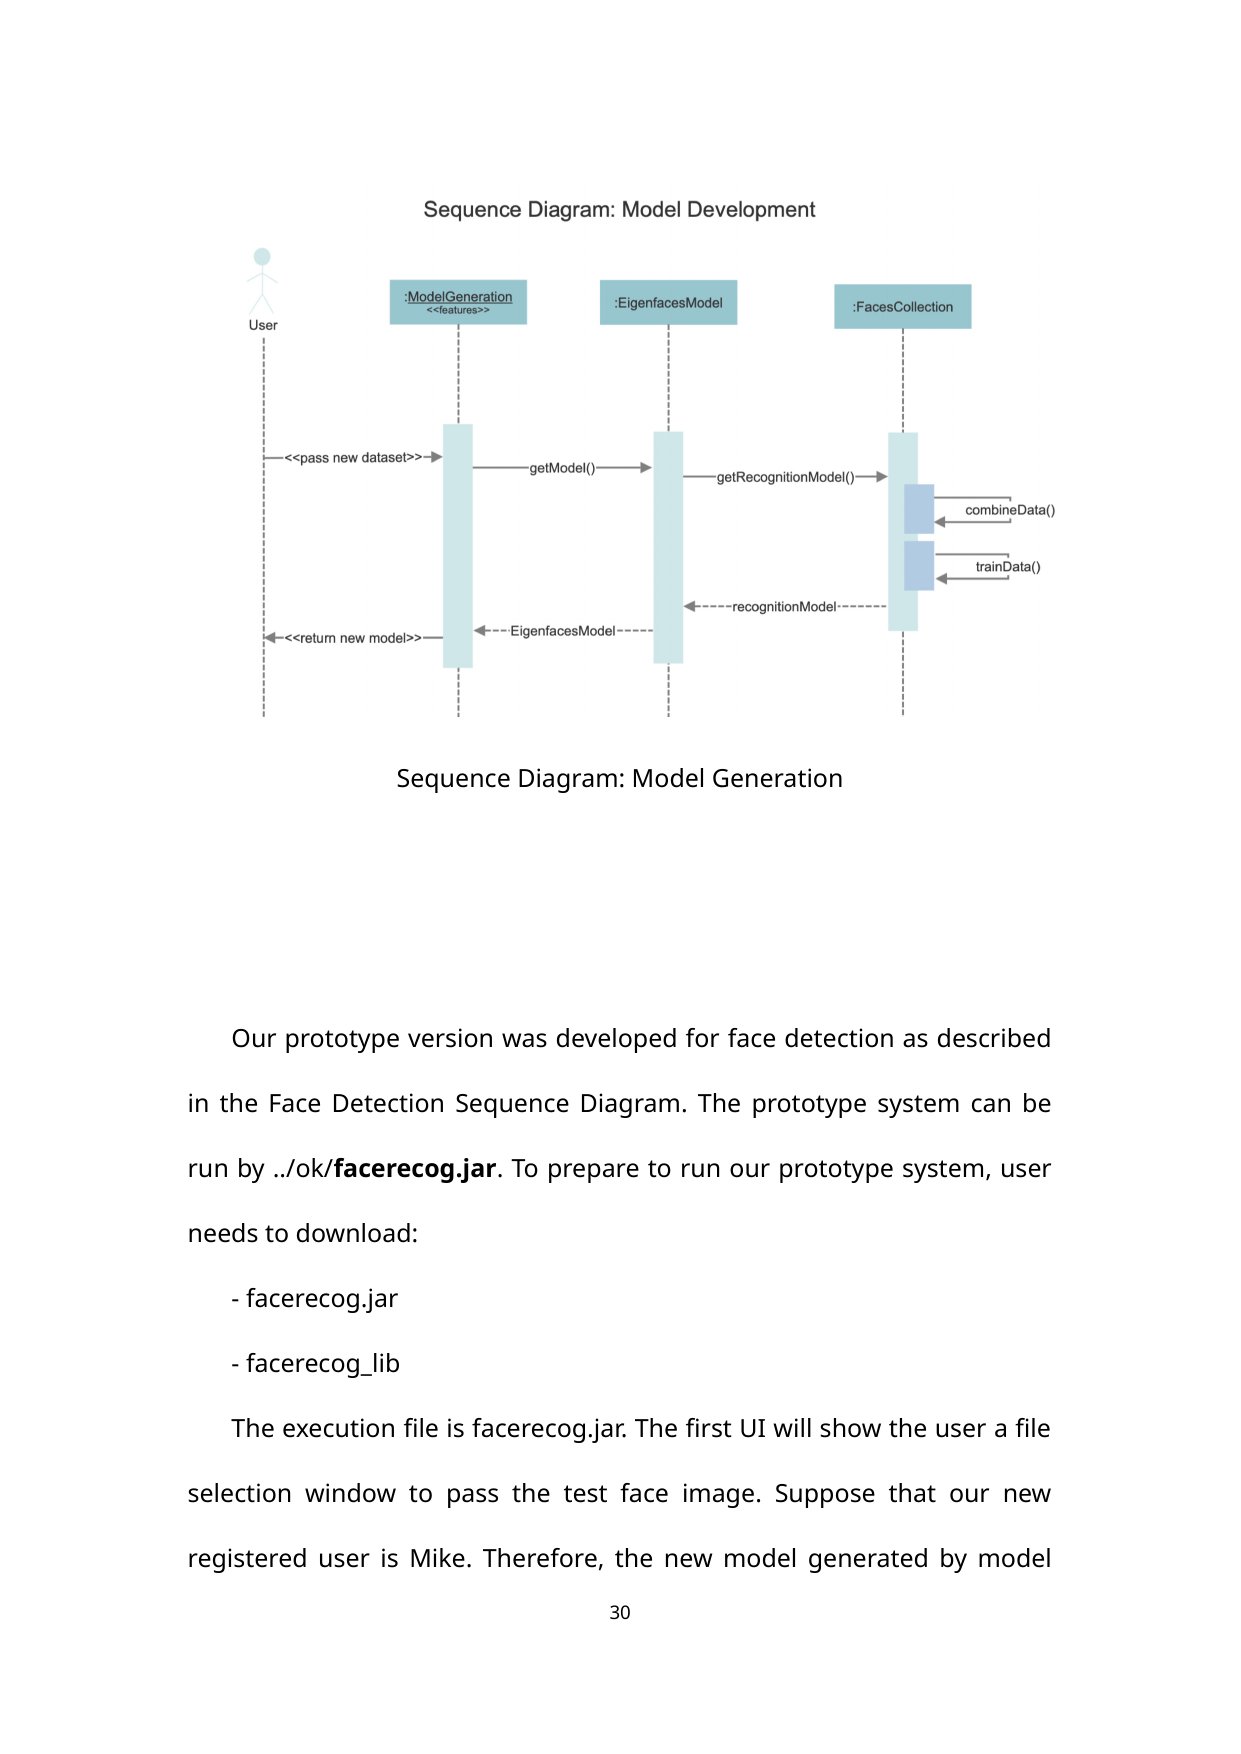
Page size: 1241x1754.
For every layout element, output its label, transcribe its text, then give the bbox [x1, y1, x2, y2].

text Our prototype version was developed for face detection as described in the Face Detection Sequence Diagram. The prototype system can be run by ../ok/facerecog.jar. To prepare to run our prototype system, user needs to download: [187, 1005, 1053, 1265]
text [187, 1395, 1053, 1590]
picture [217, 183, 1083, 717]
text - facerecog_lib [187, 1330, 1053, 1395]
text - facerecog.jar [187, 1265, 1053, 1330]
